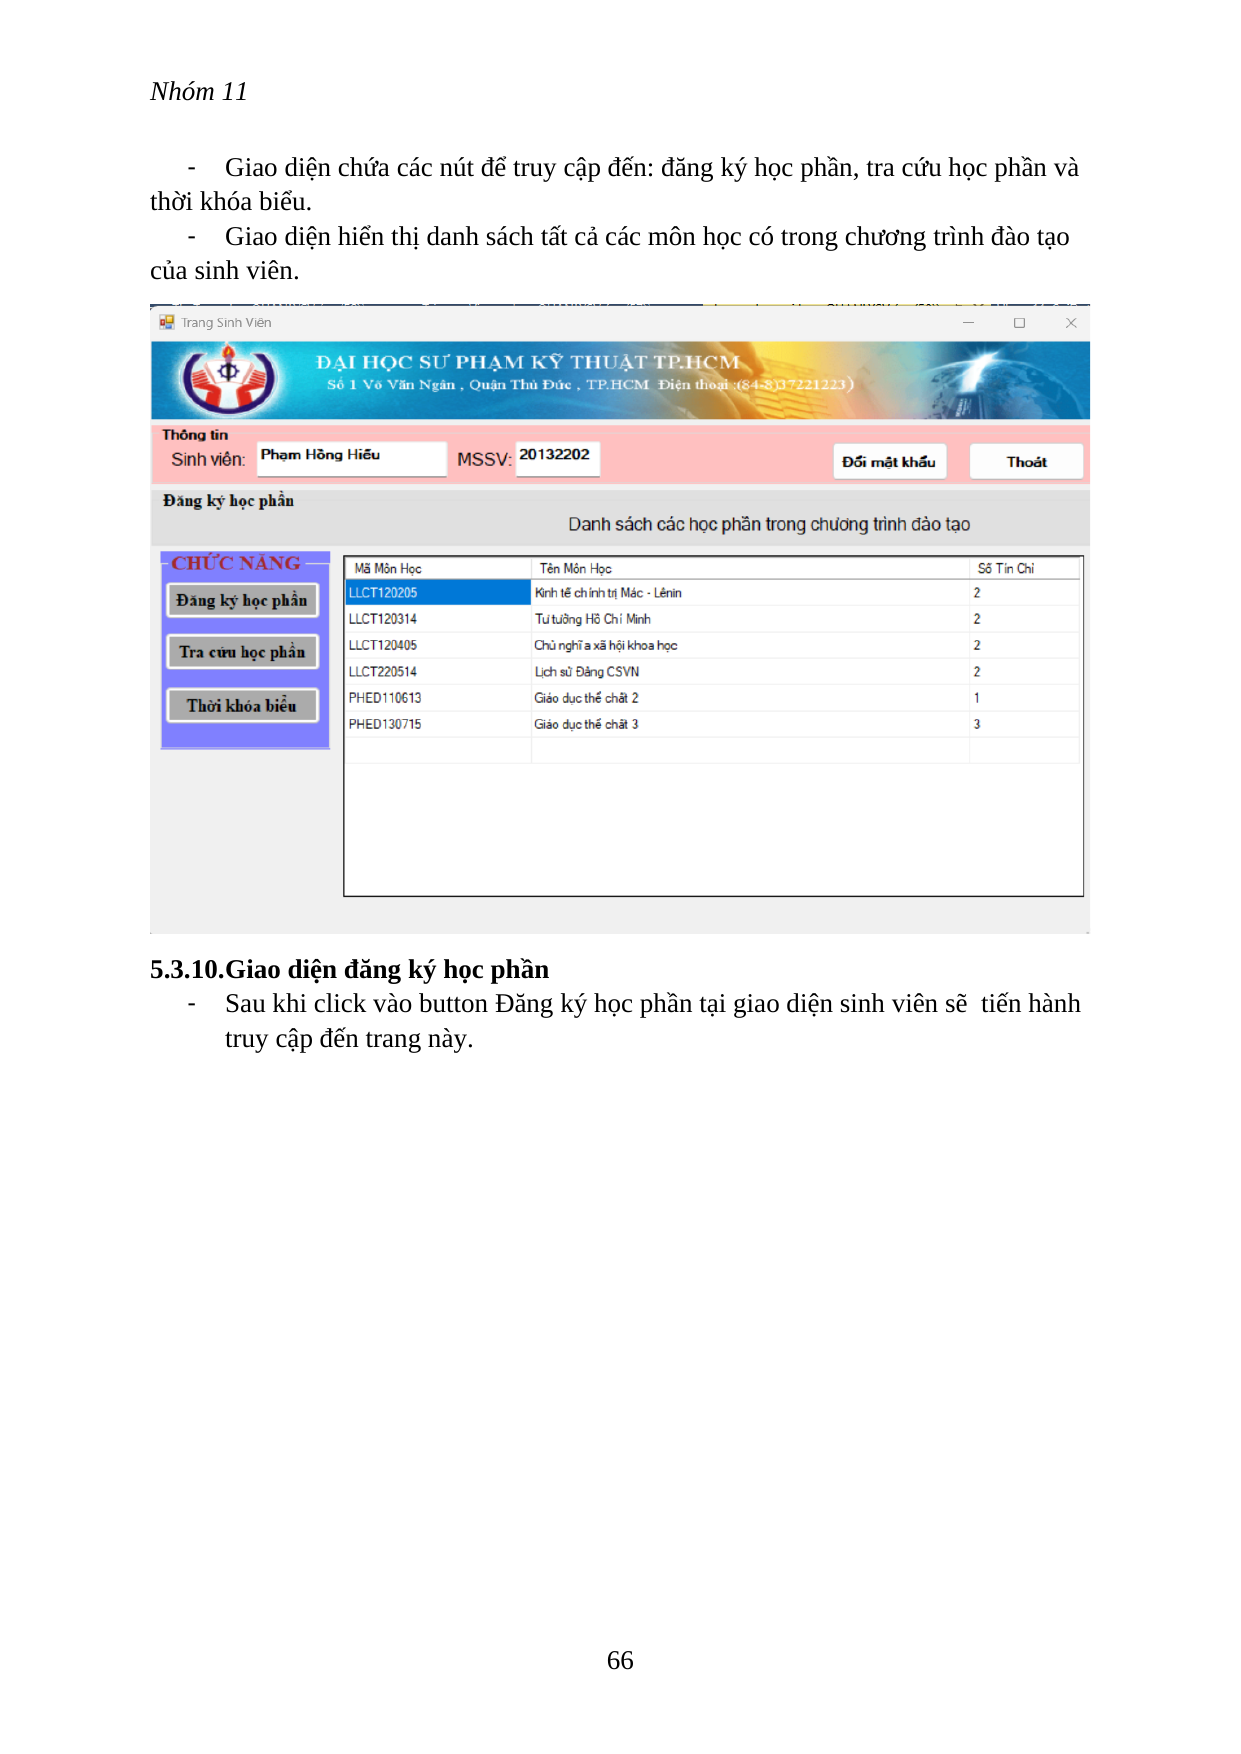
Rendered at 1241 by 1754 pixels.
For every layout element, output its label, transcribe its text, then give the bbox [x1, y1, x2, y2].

list Giao diện đăng ký học phần [150, 953, 1090, 984]
list Giao diện hiển thị danh sách tất cả các môn học có trong chương trình đào tạo của sinh viên. [150, 219, 1090, 286]
picture [150, 304, 1091, 934]
list Sau khi click vào button Đăng ký học phần tại giao diện sinh viên sẽ tiến hành truy cập đến trang này. [187, 986, 1090, 1053]
list Giao diện chứa các nút để truy cập đến: đăng ký học phần, tra cứu học phần và thời khóa biểu. [150, 150, 1090, 217]
